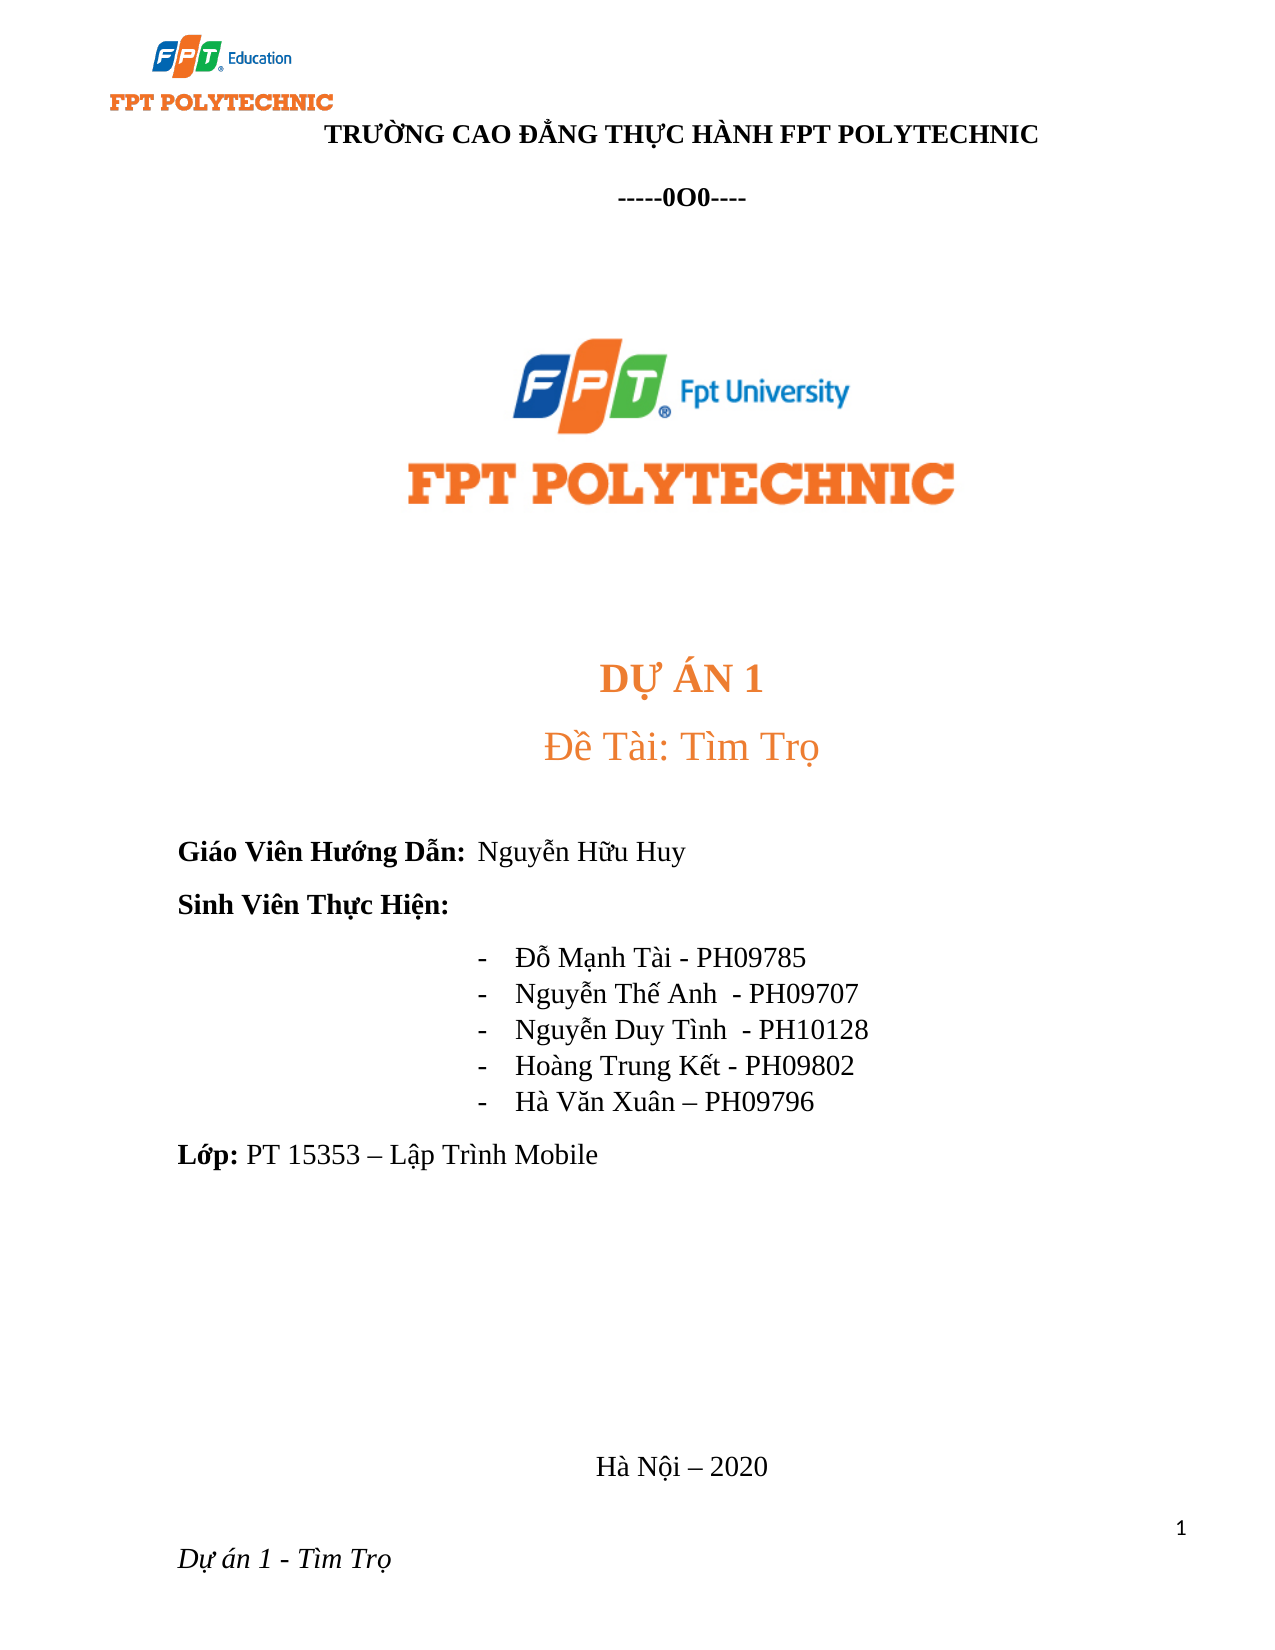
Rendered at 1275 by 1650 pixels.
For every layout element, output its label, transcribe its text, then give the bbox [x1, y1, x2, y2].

list Đỗ Mạnh Tài - PH09785 [477, 940, 1186, 973]
text Hà Nội – 2020 [177, 1449, 1186, 1482]
list Nguyễn Duy Tình - PH10128 [477, 1012, 1186, 1046]
picture [102, 27, 341, 118]
text Sinh Viên Thực Hiện: [177, 887, 1186, 921]
list Hoàng Trung Kết - PH09802 [477, 1048, 1186, 1082]
text DỰ ÁN 1 [177, 653, 1186, 701]
picture [319, 308, 1045, 545]
text -----0O0---- [177, 181, 1186, 213]
list Hà Văn Xuân – PH09796 [477, 1084, 1186, 1118]
list Nguyễn Thế Anh - PH09707 [477, 976, 1186, 1009]
text Giáo Viên Hướng Dẫn: Nguyễn Hữu Huy [177, 834, 1186, 868]
text Đề Tài: Tìm Trọ [177, 722, 1186, 770]
text Lớp: PT 15353 – Lập Trình Mobile [177, 1137, 1186, 1171]
text TRƯỜNG CAO ĐẲNG THỰC HÀNH FPT POLYTECHNIC [177, 118, 1186, 149]
